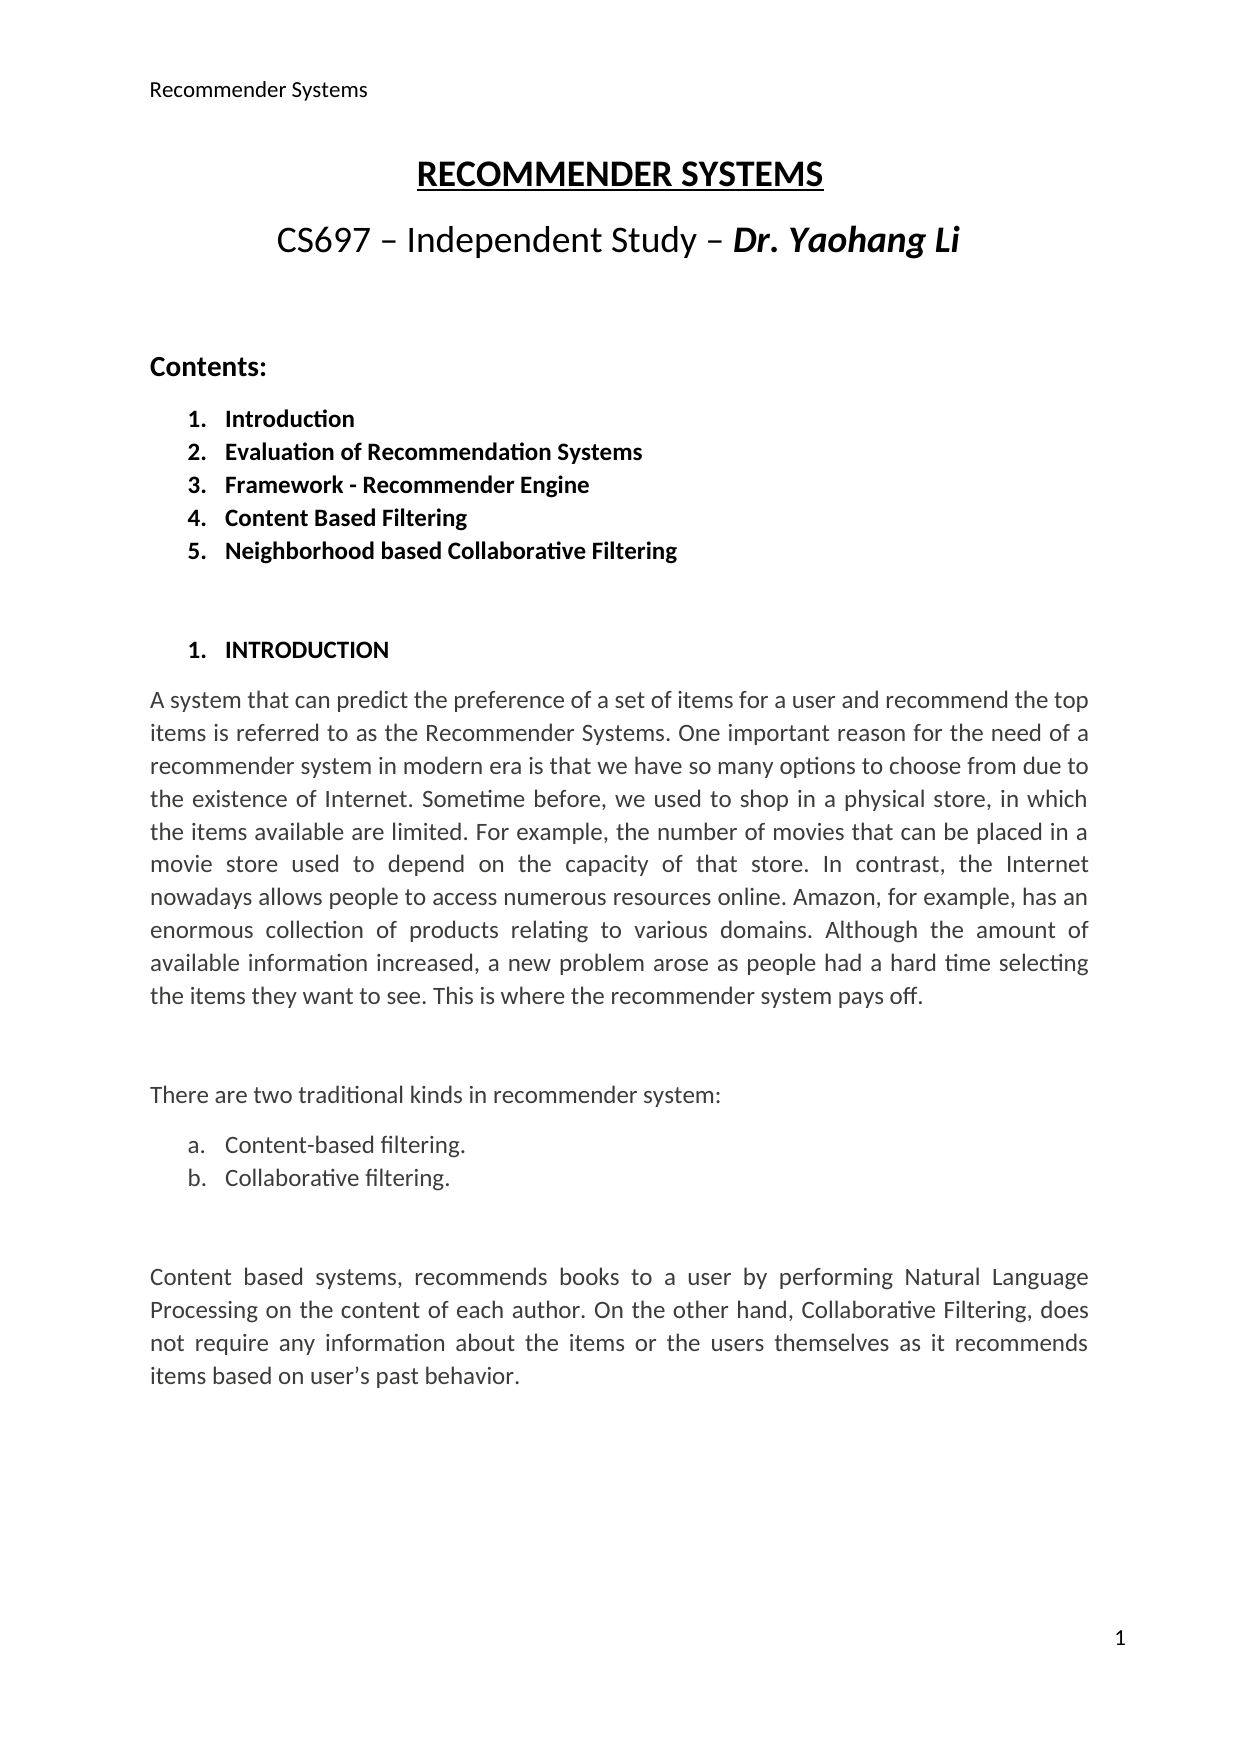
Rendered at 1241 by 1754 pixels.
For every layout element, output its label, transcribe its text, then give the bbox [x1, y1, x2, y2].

text RECOMMENDER SYSTEMS [150, 150, 1090, 196]
list Collaborative filtering. [187, 1162, 1090, 1192]
text CS697 – Independent Study – Dr. Yaohang Li [150, 216, 1090, 262]
list Content-based filtering. [187, 1129, 1090, 1159]
list Evaluation of Recommendation Systems [187, 436, 1090, 467]
text There are two traditional kinds in recommender system: [150, 1079, 1090, 1110]
text Content based systems, recommends books to a user by performing Natural Language Processing on the content of each author. On the other hand, Collaborative Filtering, does not require any information about the items or the users themselves as it recommends items based on user’s past behavior. [150, 1261, 1090, 1390]
text A system that can predict the preference of a set of items for a user and recommend the top items is referred to as the Recommender Systems. One important reason for the need of a recommender system in modern era is that we have so many options to choose from due to the existence of Internet. Sometime before, we used to shop in a physical store, in which the items available are limited. For example, the number of movies that can be placed in a movie store used to depend on the capacity of that store. In contrast, the Internet nowadays allows people to access numerous resources online. Amazon, for example, has an enormous collection of products relating to various domains. Although the amount of available information increased, a new problem arose as people had a hard time selecting the items they want to see. This is where the recommender system pays off. [150, 684, 1090, 1011]
list Framework - Recommender Engine [187, 469, 1090, 500]
list Introduction [187, 403, 1090, 434]
list Neighborhood based Collaborative Filtering [187, 535, 1090, 566]
text Contents: [150, 348, 1090, 384]
list Content Based Filtering [187, 502, 1090, 533]
list INTRODUCTION [187, 634, 1090, 665]
